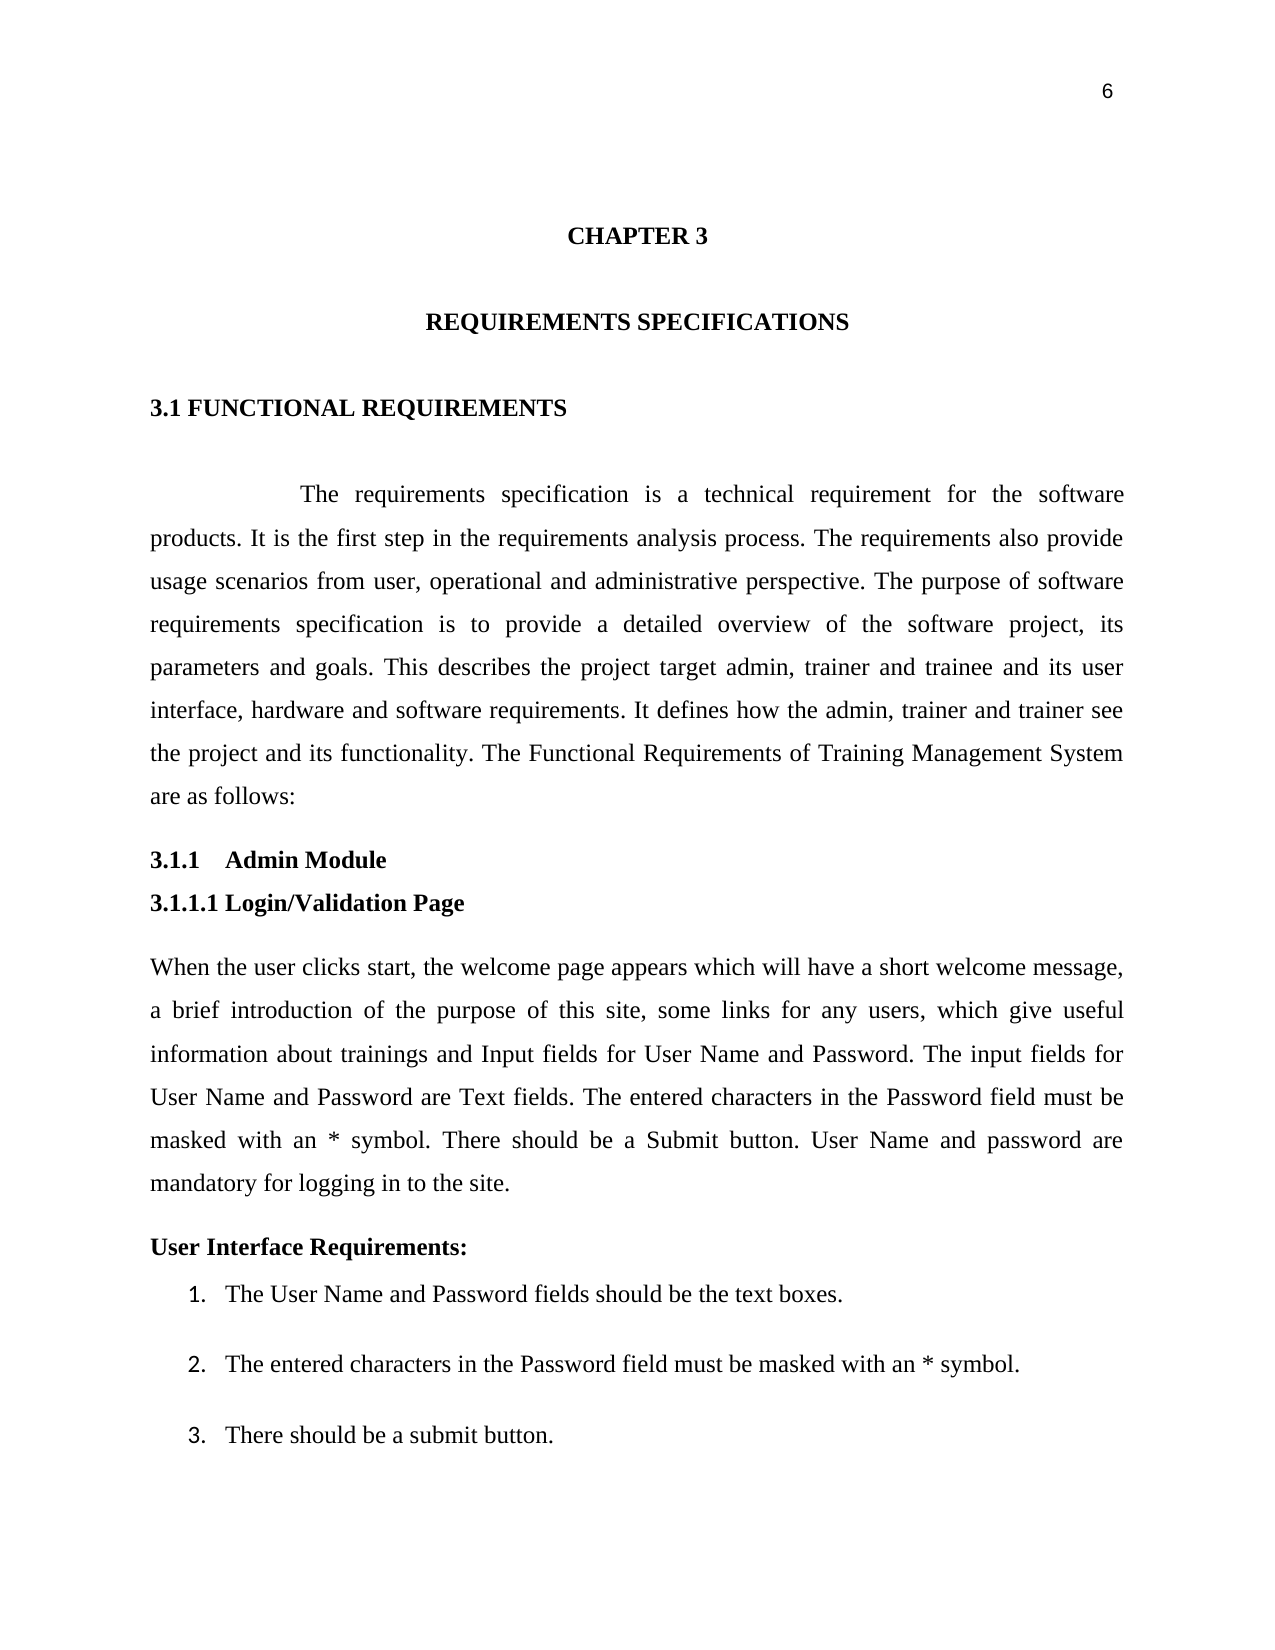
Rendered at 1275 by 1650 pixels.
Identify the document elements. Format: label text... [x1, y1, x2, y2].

text User Interface Requirements: [150, 1232, 1125, 1261]
list The entered characters in the Password field must be masked with an * symbol. [187, 1349, 1113, 1379]
list Admin Module [150, 845, 1125, 874]
list The User Name and Password fields should be the text boxes. [187, 1278, 1113, 1308]
text The requirements specification is a technical requirement for the software products. It is the first step in the requirements analysis process. The requirements also provide usage scenarios from user, operational and administrative perspective. The purpose of software requirements specification is to provide a detailed overview of the software project, its parameters and goals. This describes the project target admin, trainer and trainee and its user interface, hardware and software requirements. It defines how the admin, trainer and trainer see the project and its functionality. The Functional Requirements of Training Management System are as follows: [150, 479, 1125, 810]
text When the user clicks start, the welcome page appears which will have a short welcome message, a brief introduction of the purpose of this site, some links for any users, which give useful information about trainings and Input fields for User Name and Password. The input fields for User Name and Password are Text fields. The entered characters in the Password field must be masked with an * symbol. There should be a Submit button. User Name and password are mandatory for logging in to the site. [150, 952, 1125, 1197]
list There should be a submit button. [187, 1419, 1113, 1450]
list FUNCTIONAL REQUIREMENTS [150, 393, 1125, 422]
text CHAPTER 3 [150, 221, 1125, 249]
list Login/Validation Page [150, 888, 1125, 917]
text REQUIREMENTS SPECIFICATIONS [150, 307, 1125, 336]
